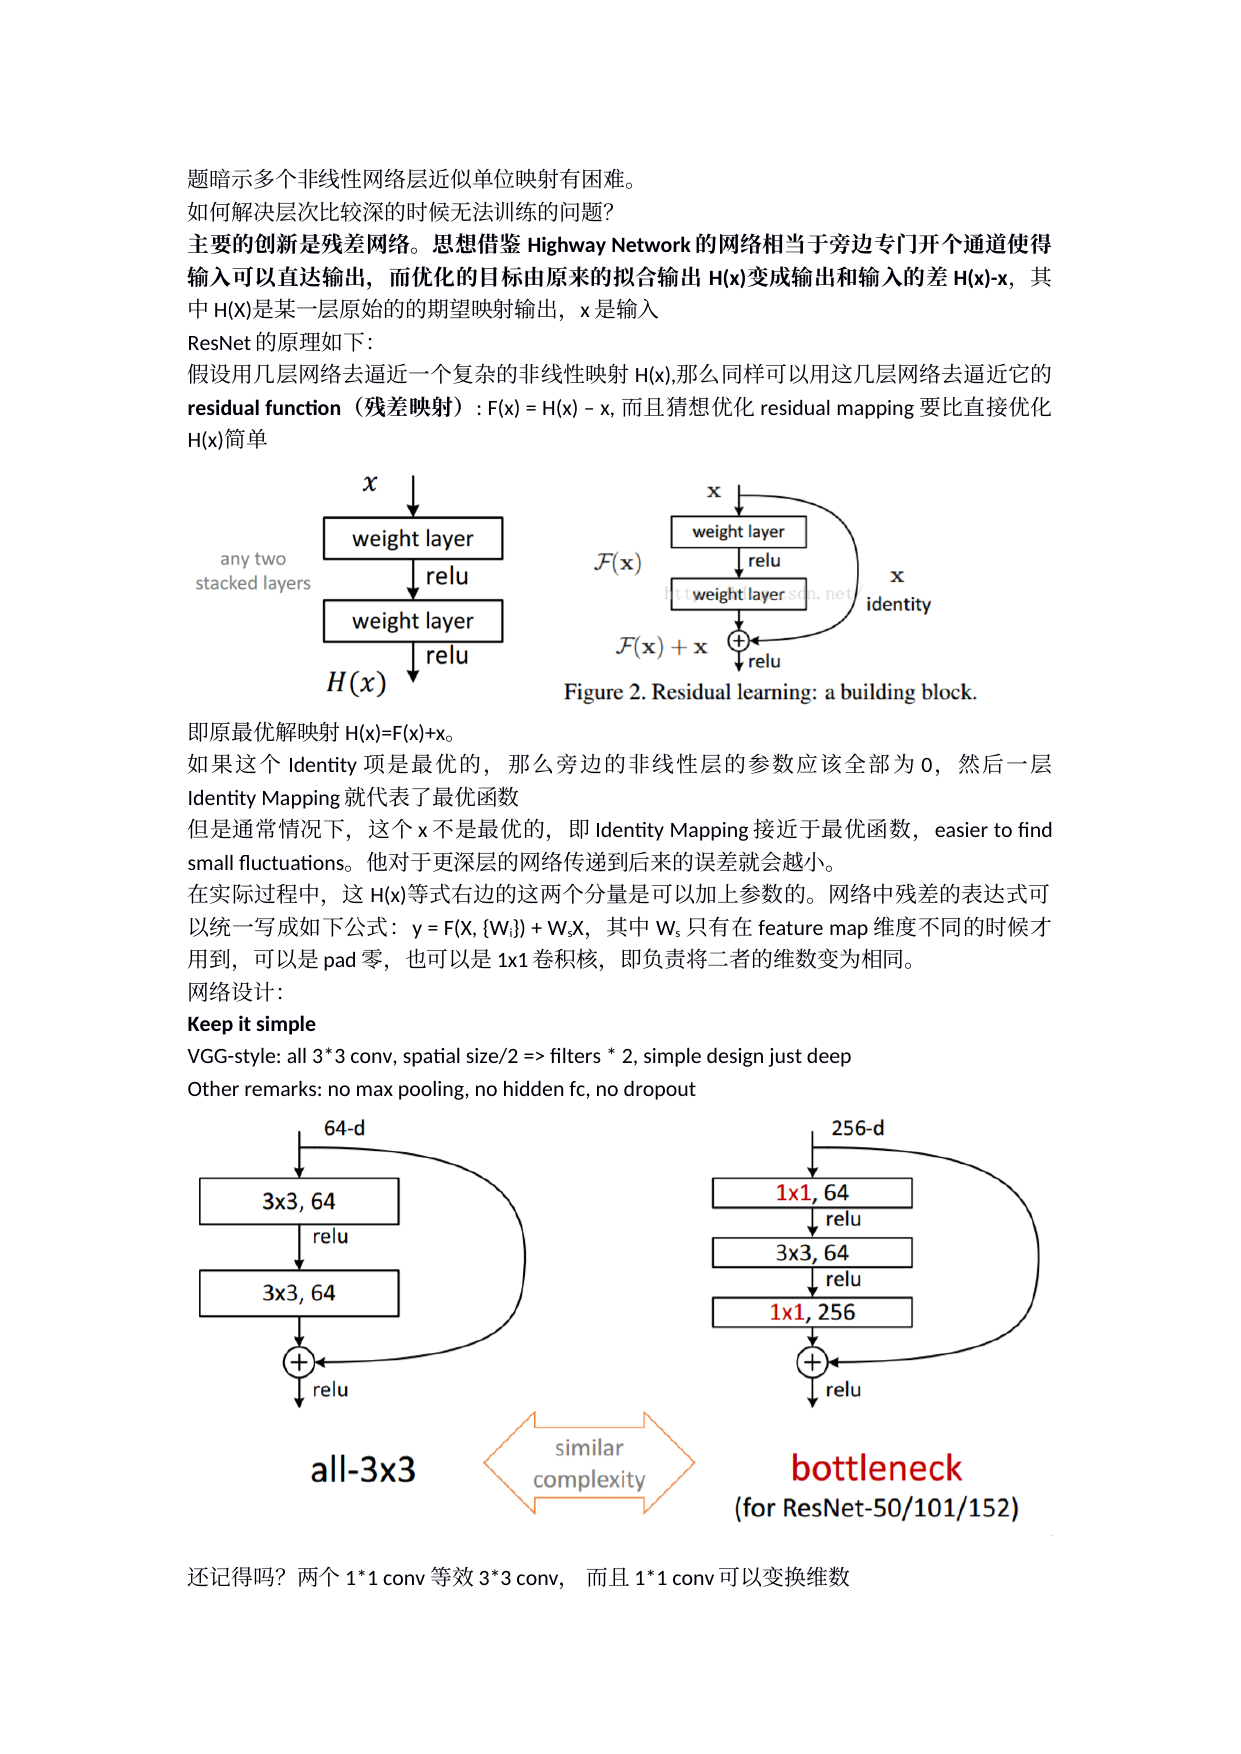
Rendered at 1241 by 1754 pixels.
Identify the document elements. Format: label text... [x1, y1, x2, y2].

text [187, 162, 1053, 194]
text 即原最优解映射H(x)=F(x)+x。 [187, 714, 1053, 747]
text Other remarks: no max pooling, no hidden fc, no dropout [187, 1072, 1053, 1104]
picture [187, 457, 527, 712]
text 但是通常情况下，这个x不是最优的，即Identity Mapping接近于最优函数，easier to find small fluctuations。他对于更深层的网络传递到后来的误差就会越小。 [187, 812, 1053, 877]
picture [541, 457, 984, 712]
text 假设用几层网络去逼近一个复杂的非线性映射H(x),那么同样可以用这几层网络去逼近它的residual function（残差映射）: F(x) = H(x) – x, 而且猜想优化residual mapping要比直接优化H(x)简单 [187, 357, 1053, 454]
text 在实际过程中，这H(x)等式右边的这两个分量是可以加上参数的。网络中残差的表达式可以统一写成如下公式：y = F(X, {Wi}) + WsX，其中Ws 只有在feature map维度不同的时候才用到，可以是pad零，也可以是1x1卷积核，即负责将二者的维数变为相同。 [187, 877, 1053, 974]
text 如果这个Identity项是最优的，那么旁边的非线性层的参数应该全部为0，然后一层Identity Mapping就代表了最优函数 [187, 747, 1053, 812]
text 主要的创新是残差网络。思想借鉴Highway Network的网络相当于旁边专门开个通道使得输入可以直达输出，而优化的目标由原来的拟合输出H(x)变成输出和输入的差H(x)-x，其中H(X)是某一层原始的的期望映射输出，x是输入 [187, 227, 1053, 324]
text 如何解决层次比较深的时候无法训练的问题？ [187, 194, 1053, 227]
text 网络设计： [187, 974, 1053, 1007]
text Keep it simple [187, 1007, 1053, 1039]
text ResNet的原理如下： [187, 324, 1053, 357]
text VGG-style: all 3*3 conv, spatial size/2 => filters * 2, simple design just deep [187, 1039, 1053, 1072]
text 还记得吗？两个1*1 conv 等效3*3 conv， 而且1*1 conv可以变换维数 [187, 1559, 1053, 1592]
picture [187, 1104, 1053, 1536]
